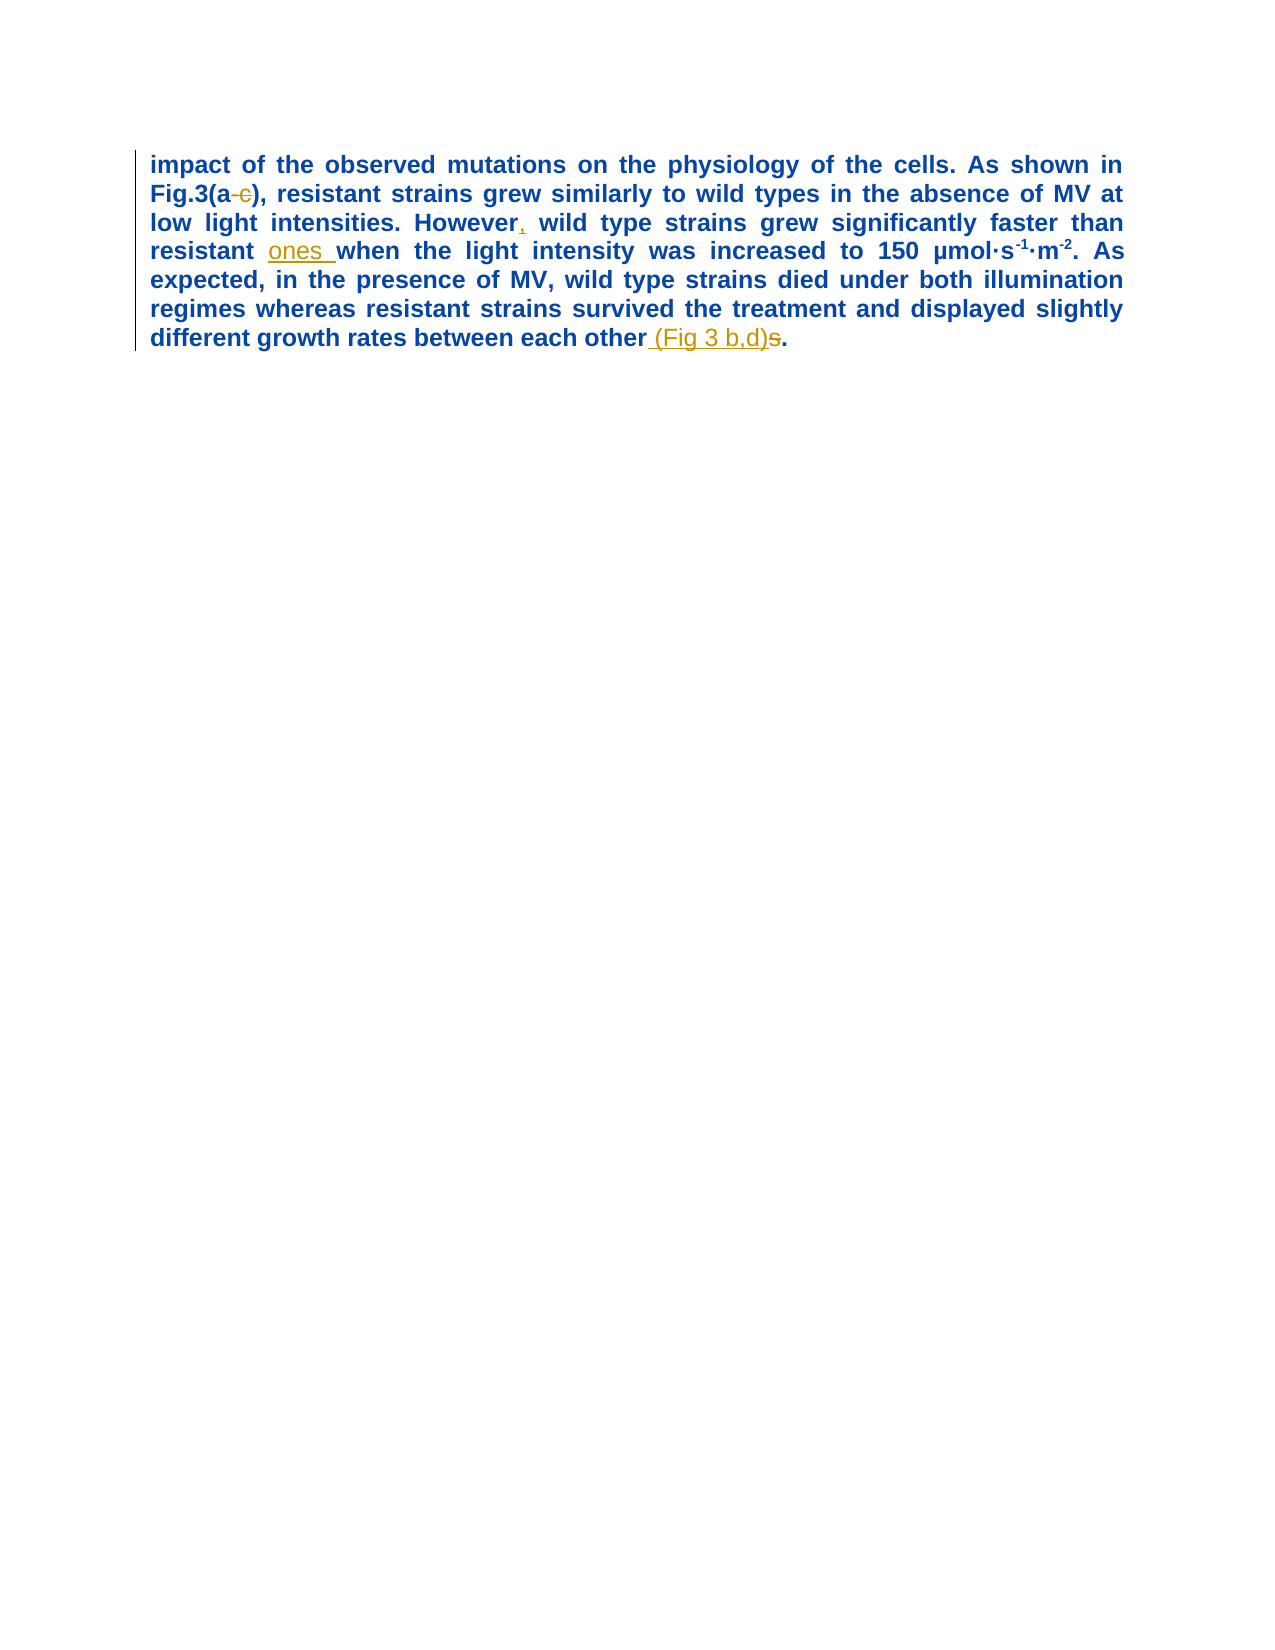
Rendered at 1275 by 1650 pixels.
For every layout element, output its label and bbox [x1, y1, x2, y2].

text [150, 150, 1125, 351]
